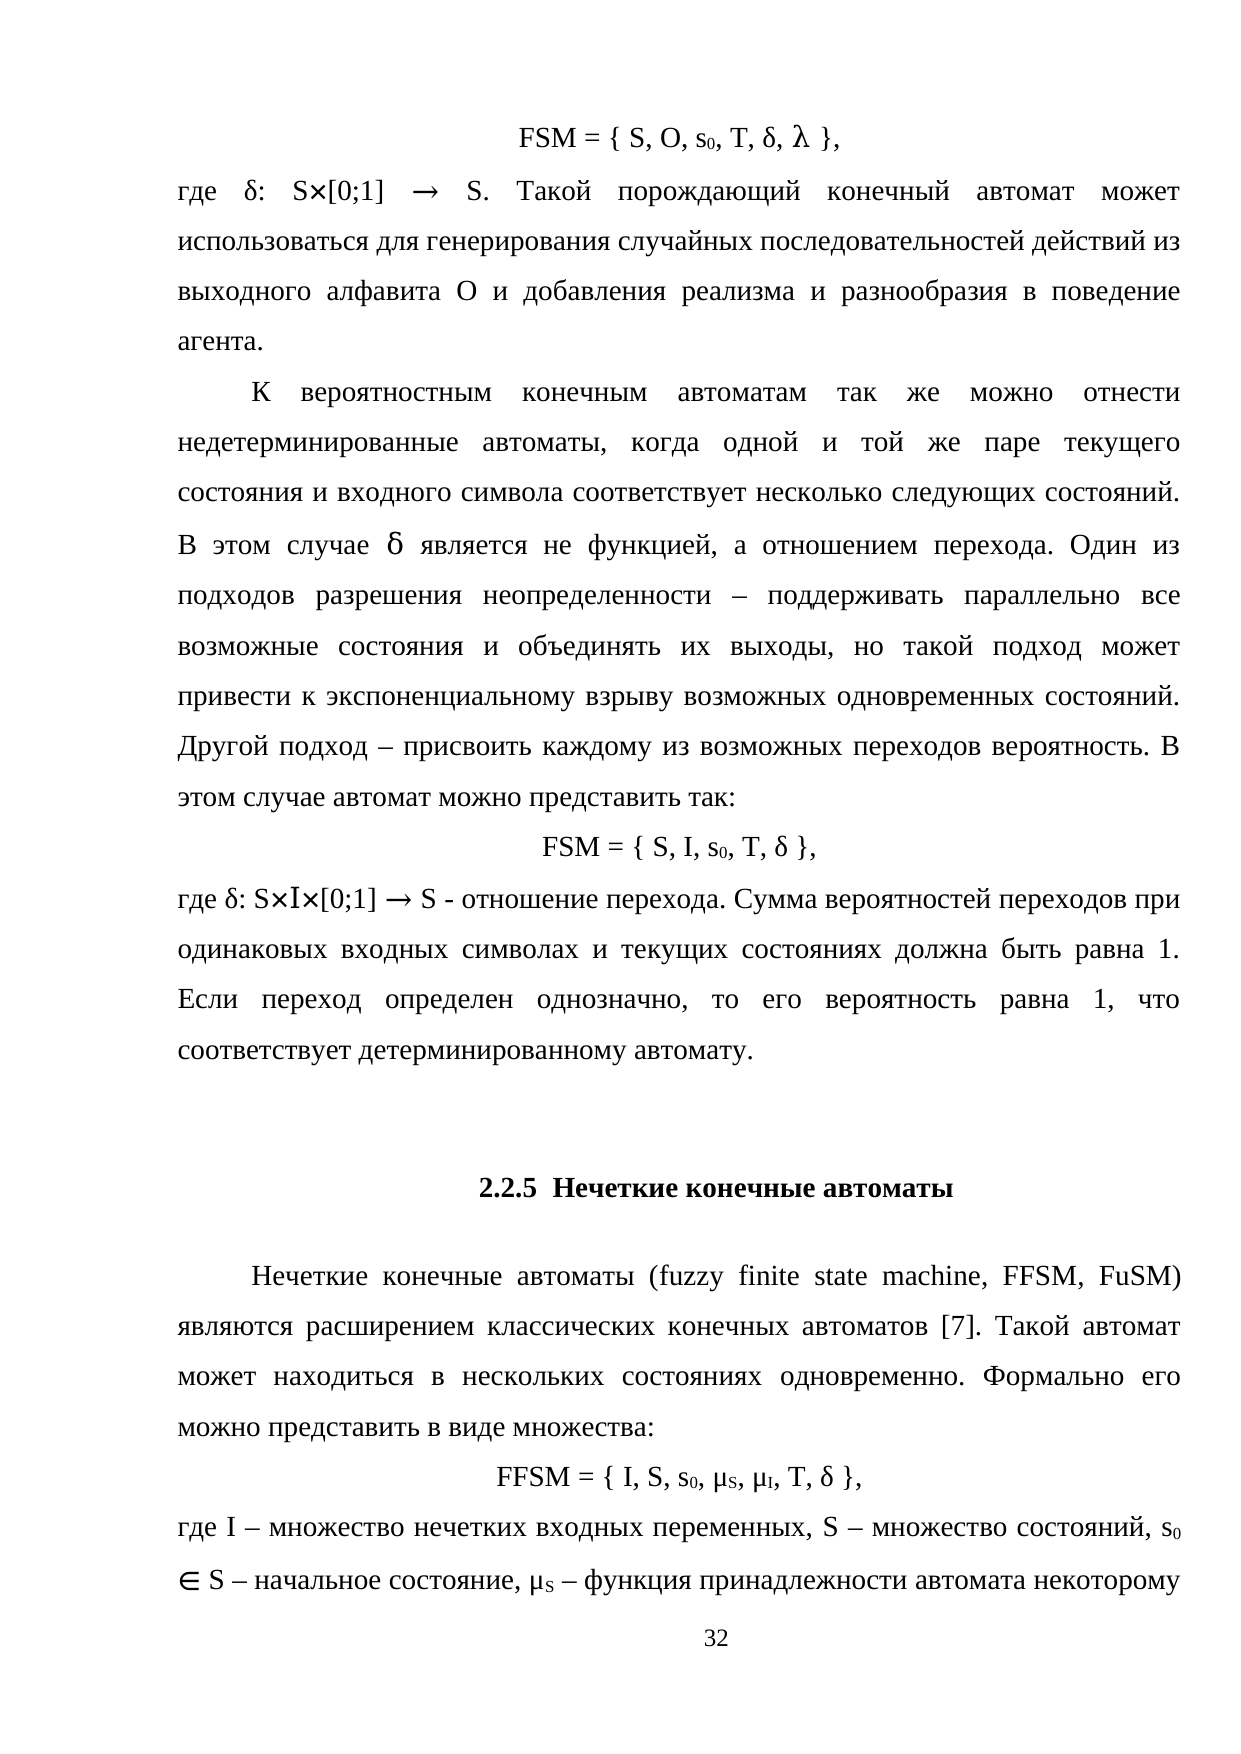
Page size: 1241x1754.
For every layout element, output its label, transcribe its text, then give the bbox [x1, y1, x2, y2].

text где δ: S×[0;1] → S. Такой порождающий конечный автомат может использоваться для генерирования случайных последовательностей действий из выходного алфавита O и добавления реализма и разнообразия в поведение агента. [177, 171, 1181, 357]
text FSM = { S, I, s0, T, δ }, [177, 829, 1181, 863]
text FSM = { S, O, s0, T, δ, λ }, [177, 118, 1181, 153]
subtitle Нечеткие конечные автоматы [177, 1170, 1181, 1204]
text FFSM = { I, S, s0, μS, μI, T, δ }, [177, 1459, 1181, 1493]
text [177, 1509, 1181, 1596]
text К вероятностным конечным автоматам так же можно отнести недетерминированные автоматы, когда одной и той же паре текущего состояния и входного символа соответствует несколько следующих состояний. В этом случае δ является не функцией, а отношением перехода. Один из подходов разрешения неопределенности – поддерживать параллельно все возможные состояния и объединять их выходы, но такой подход может привести к экспоненциальному взрыву возможных одновременных состояний. Другой подход – присвоить каждому из возможных переходов вероятность. В этом случае автомат можно представить так: [177, 374, 1181, 812]
text Нечеткие конечные автоматы (fuzzy finite state machine, FFSM, FuSM) являются расширением классических конечных автоматов [7]. Такой автомат может находиться в нескольких состояниях одновременно. Формально его можно представить в виде множества: [177, 1258, 1181, 1442]
text где δ: S×I×[0;1] → S - отношение перехода. Сумма вероятностей переходов при одинаковых входных символах и текущих состояниях должна быть равна 1. Если переход определен однозначно, то его вероятность равна 1, что соответствует детерминированному автомату. [177, 879, 1181, 1066]
